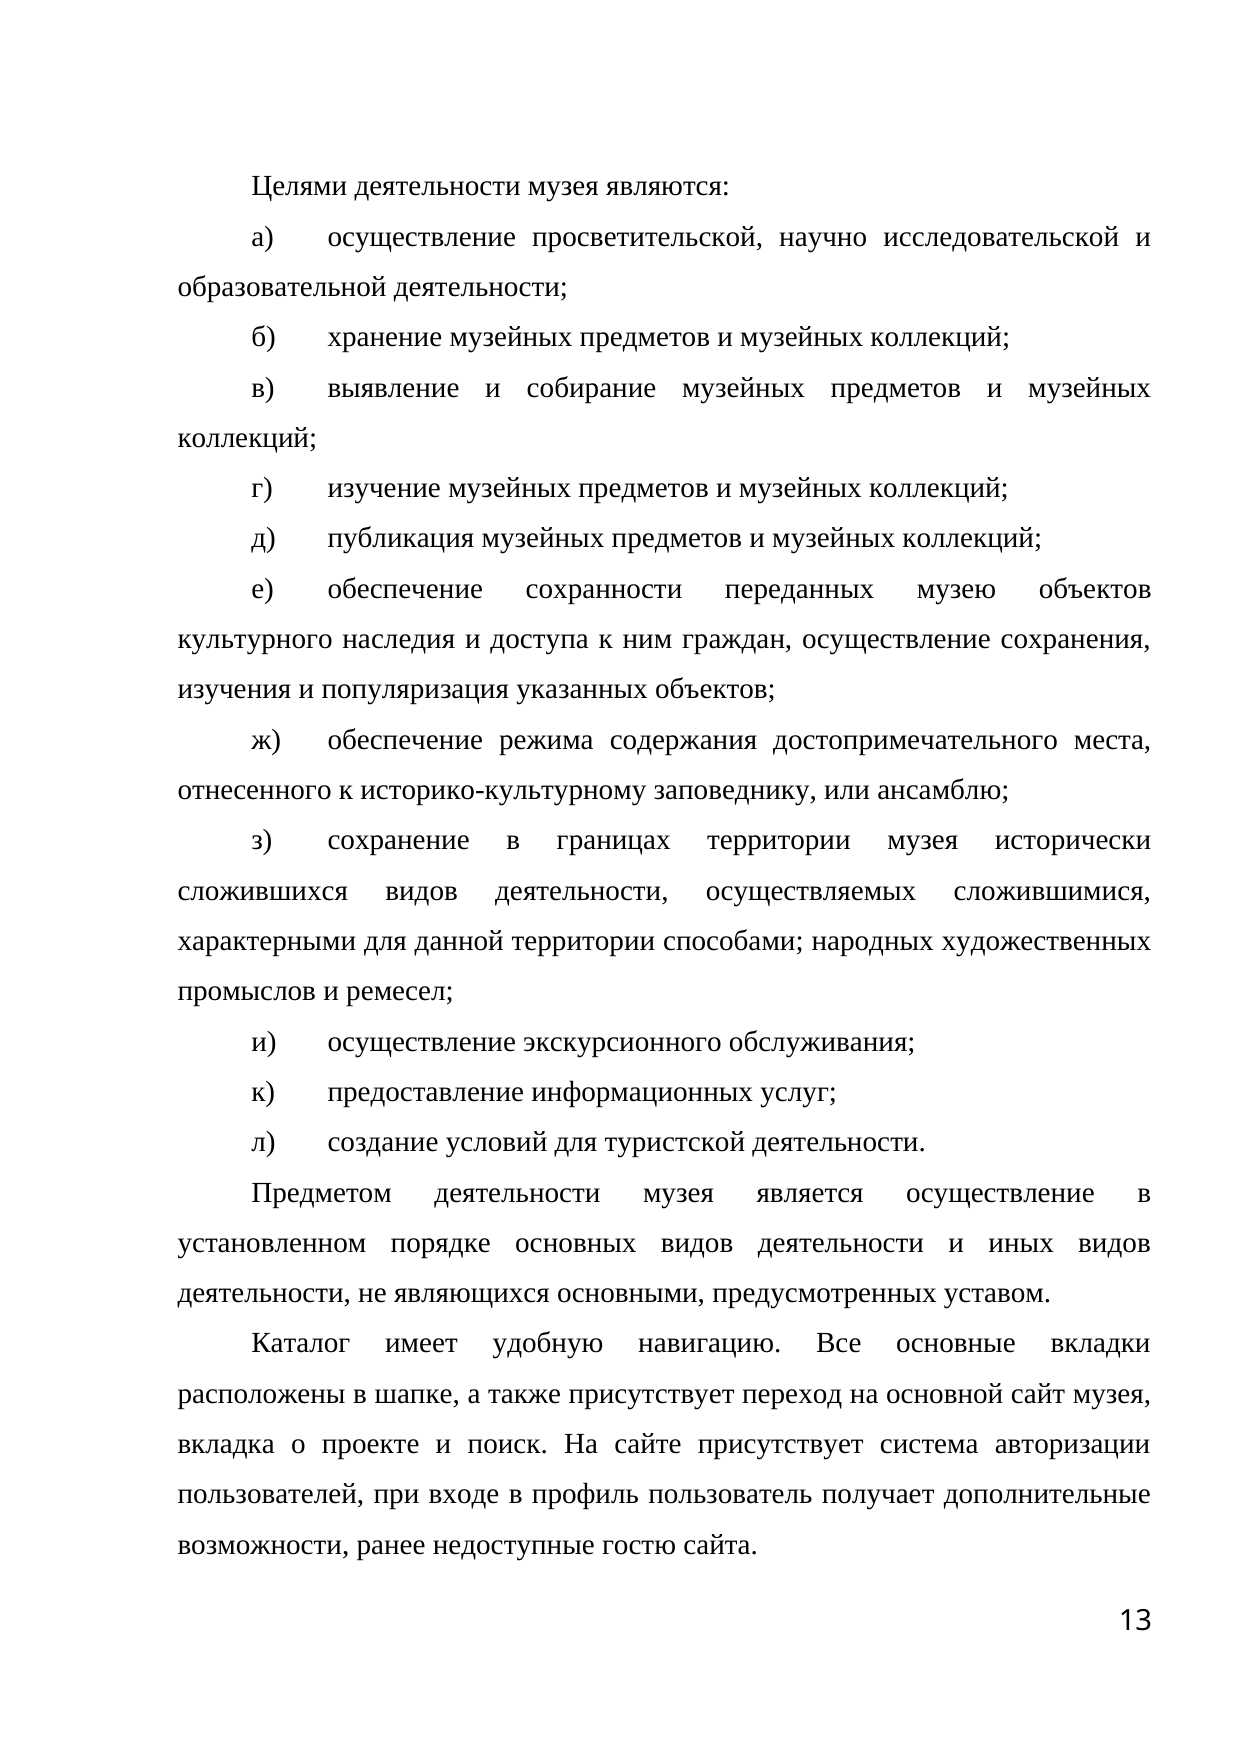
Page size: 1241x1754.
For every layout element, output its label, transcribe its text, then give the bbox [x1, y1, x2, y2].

list создание условий для туристской деятельности. [177, 1124, 1152, 1158]
list предоставление информационных услуг; [177, 1074, 1152, 1108]
text Целями деятельности музея являются: [177, 168, 1152, 202]
list хранение музейных предметов и музейных коллекций; [177, 319, 1152, 353]
list осуществление просветительской, научно исследовательской и образовательной деятельности; [177, 219, 1152, 303]
list обеспечение сохранности переданных музею объектов культурного наследия и доступа к ним граждан, осуществление сохранения, изучения и популяризация указанных объектов; [177, 571, 1152, 705]
list осуществление экскурсионного обслуживания; [177, 1024, 1152, 1057]
list сохранение в границах территории музея исторически сложившихся видов деятельности, осуществляемых сложившимися, характерными для данной территории способами; народных художественных промыслов и ремесел; [177, 822, 1152, 1007]
list выявление и собирание музейных предметов и музейных коллекций; [177, 370, 1152, 453]
list публикация музейных предметов и музейных коллекций; [177, 521, 1152, 554]
text Каталог имеет удобную навигацию. Все основные вкладки расположены в шапке, а также присутствует переход на основной сайт музея, вкладка о проекте и поиск. На сайте присутствует система авторизации пользователей, при входе в профиль пользователь получает дополнительные возможности, ранее недоступные гостю сайта. [177, 1326, 1152, 1560]
list обеспечение режима содержания достопримечательного места, отнесенного к историко-культурному заповеднику, или ансамблю; [177, 722, 1152, 806]
list изучение музейных предметов и музейных коллекций; [177, 470, 1152, 504]
text Предметом деятельности музея является осуществление в установленном порядке основных видов деятельности и иных видов деятельности, не являющихся основными, предусмотренных уставом. [177, 1175, 1152, 1309]
